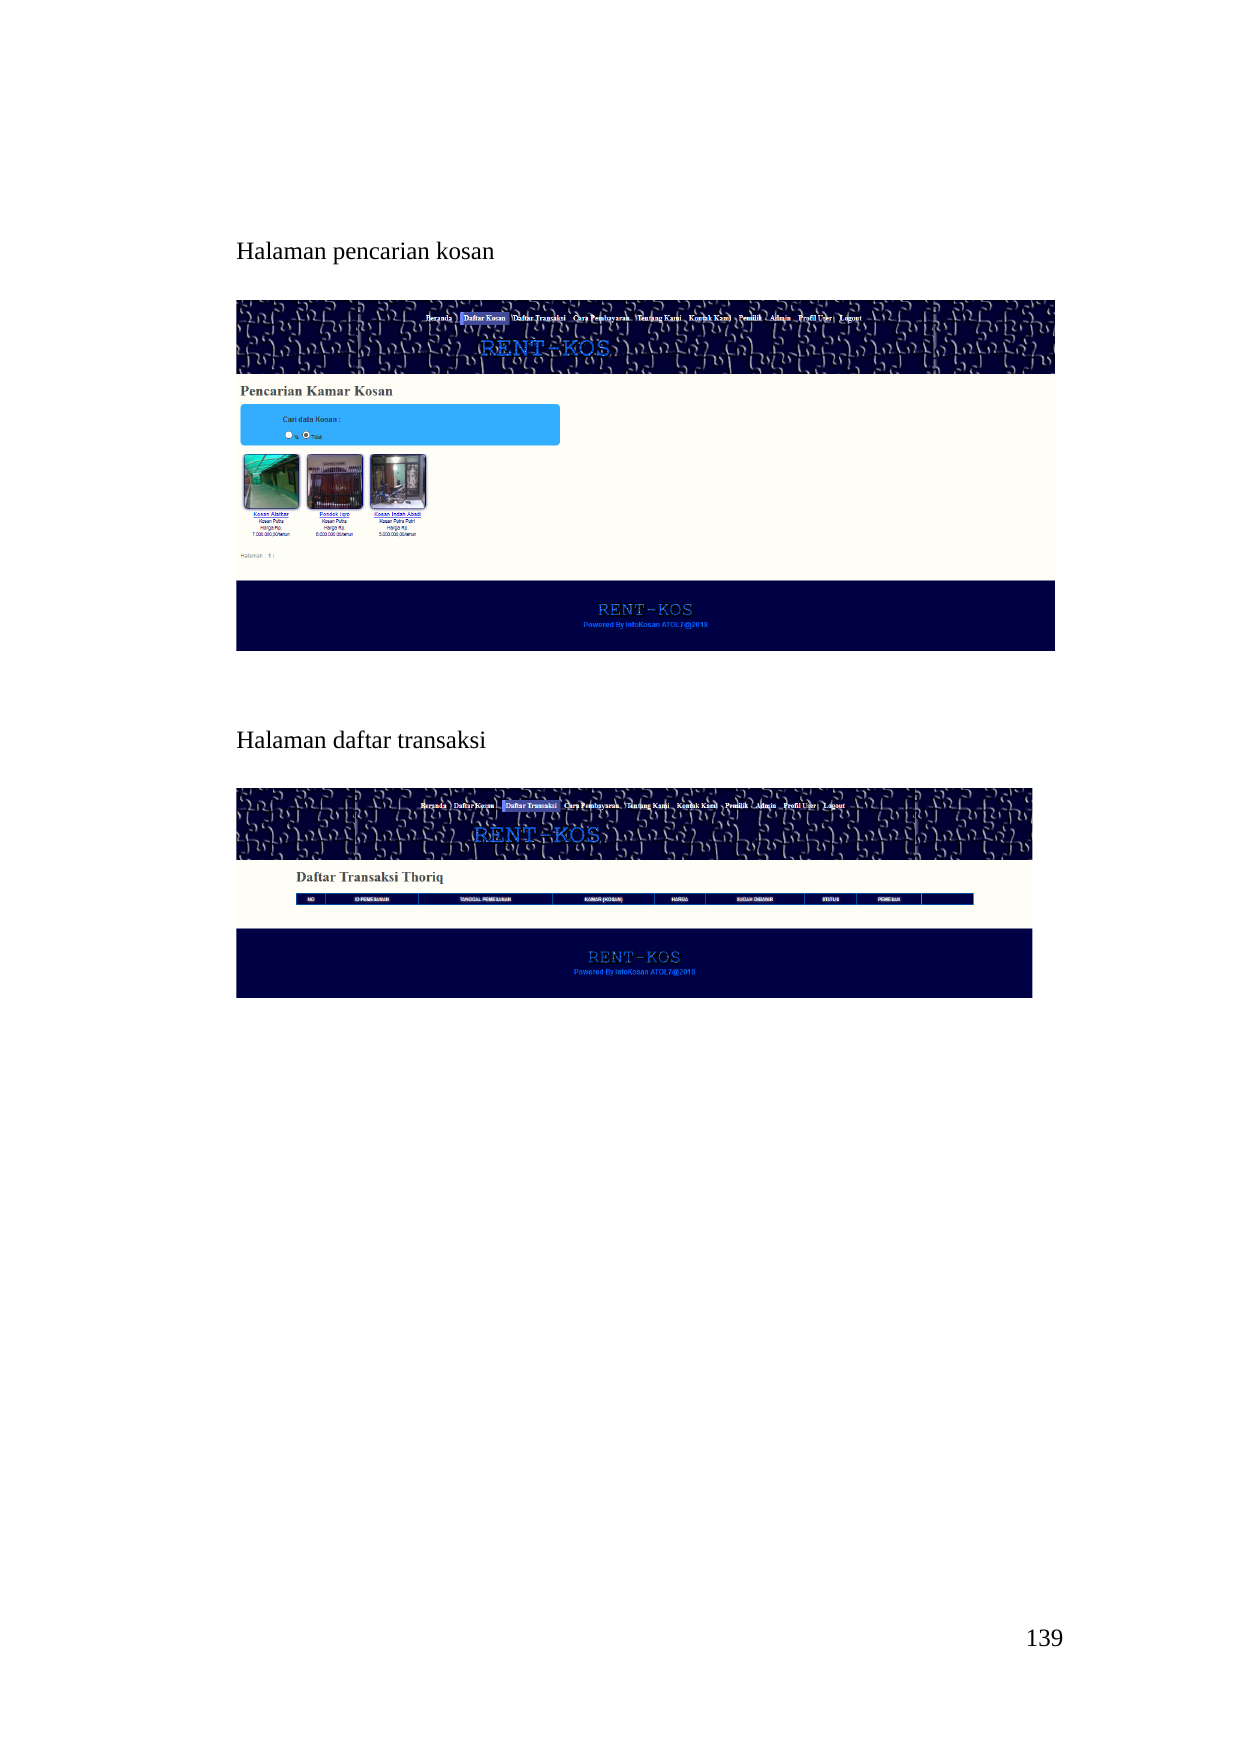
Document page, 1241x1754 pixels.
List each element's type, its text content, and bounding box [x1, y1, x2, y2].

picture [236, 788, 1033, 1170]
text Halaman pencarian kosan [236, 236, 1063, 265]
text Halaman daftar transaksi [236, 725, 1063, 754]
picture [236, 300, 1055, 690]
